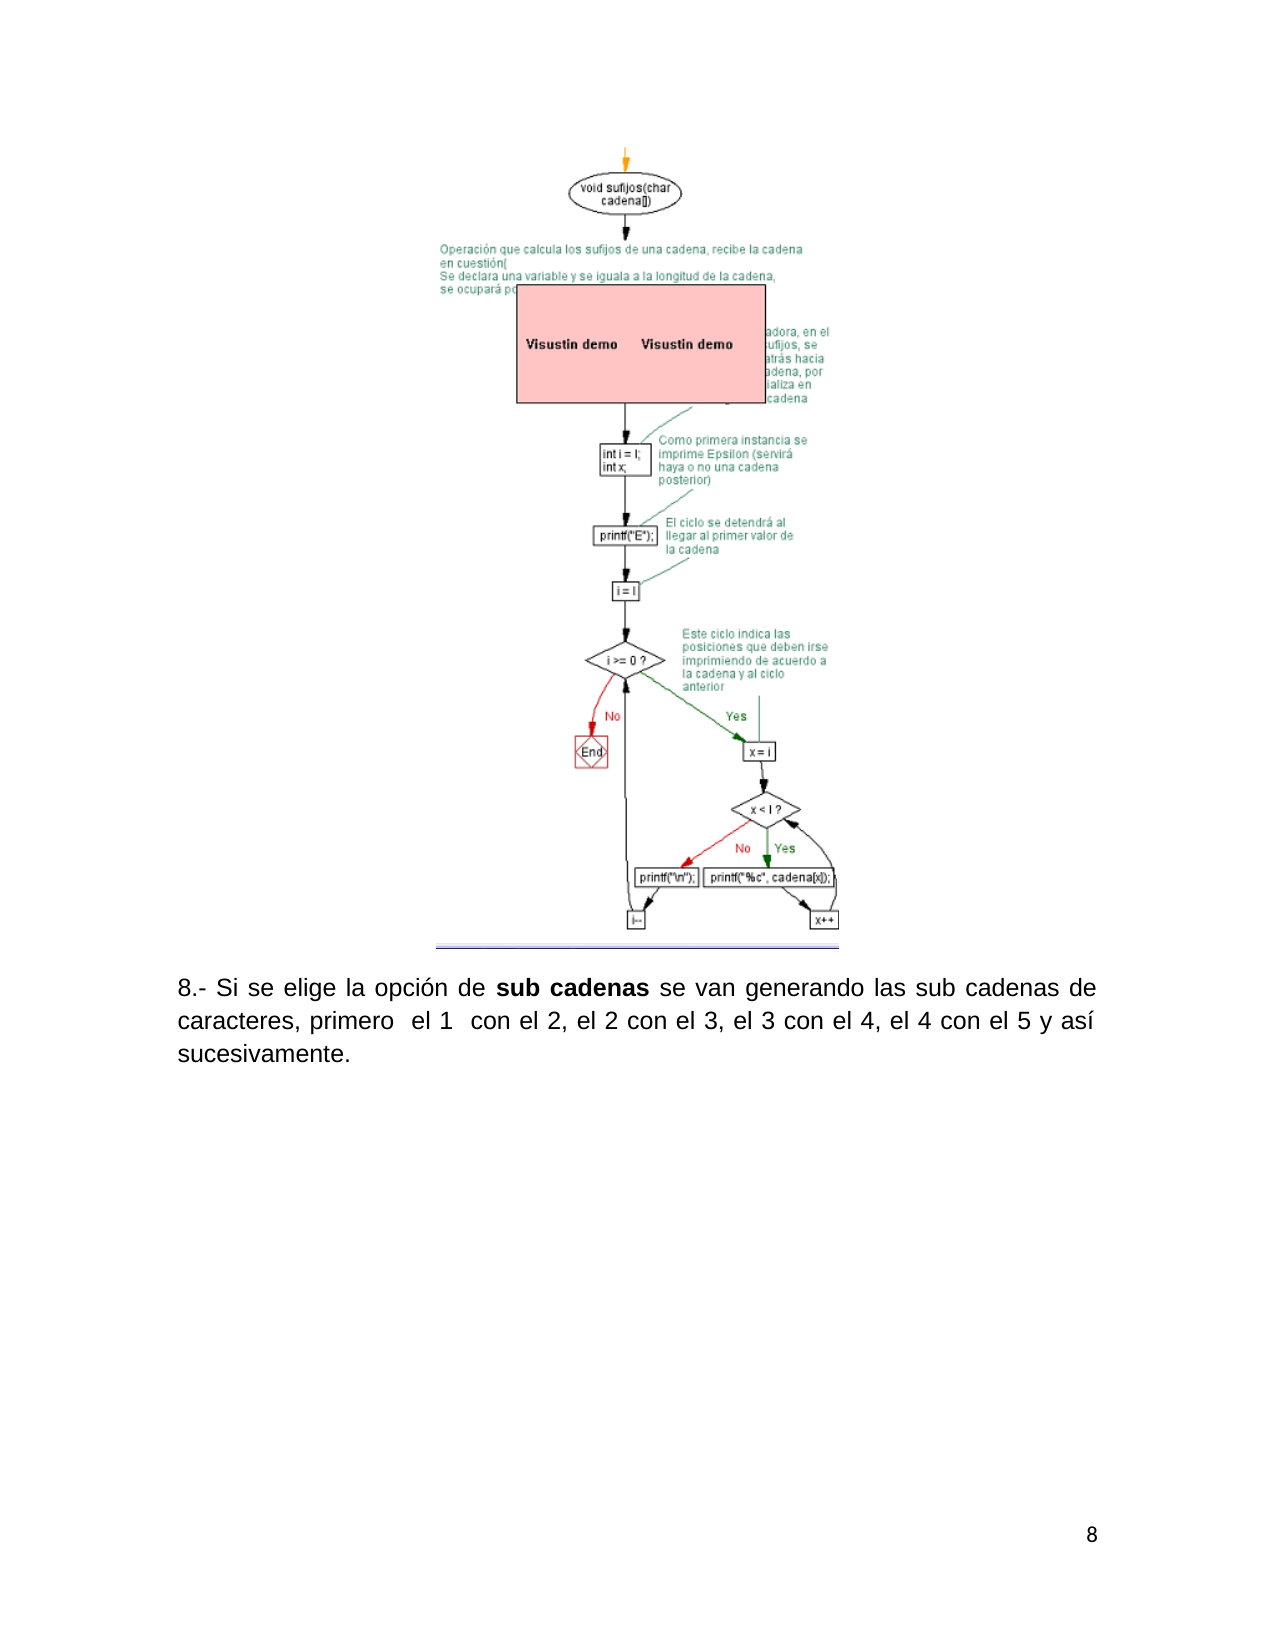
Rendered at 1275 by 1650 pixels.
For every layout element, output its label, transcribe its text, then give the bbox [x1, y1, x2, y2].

text 8.- Si se elige la opción de sub cadenas se van generando las sub cadenas de caracteres, primero el 1 con el 2, el 2 con el 3, el 3 con el 4, el 4 con el 5 y así sucesivamente. [177, 973, 1098, 1068]
picture [436, 147, 839, 949]
